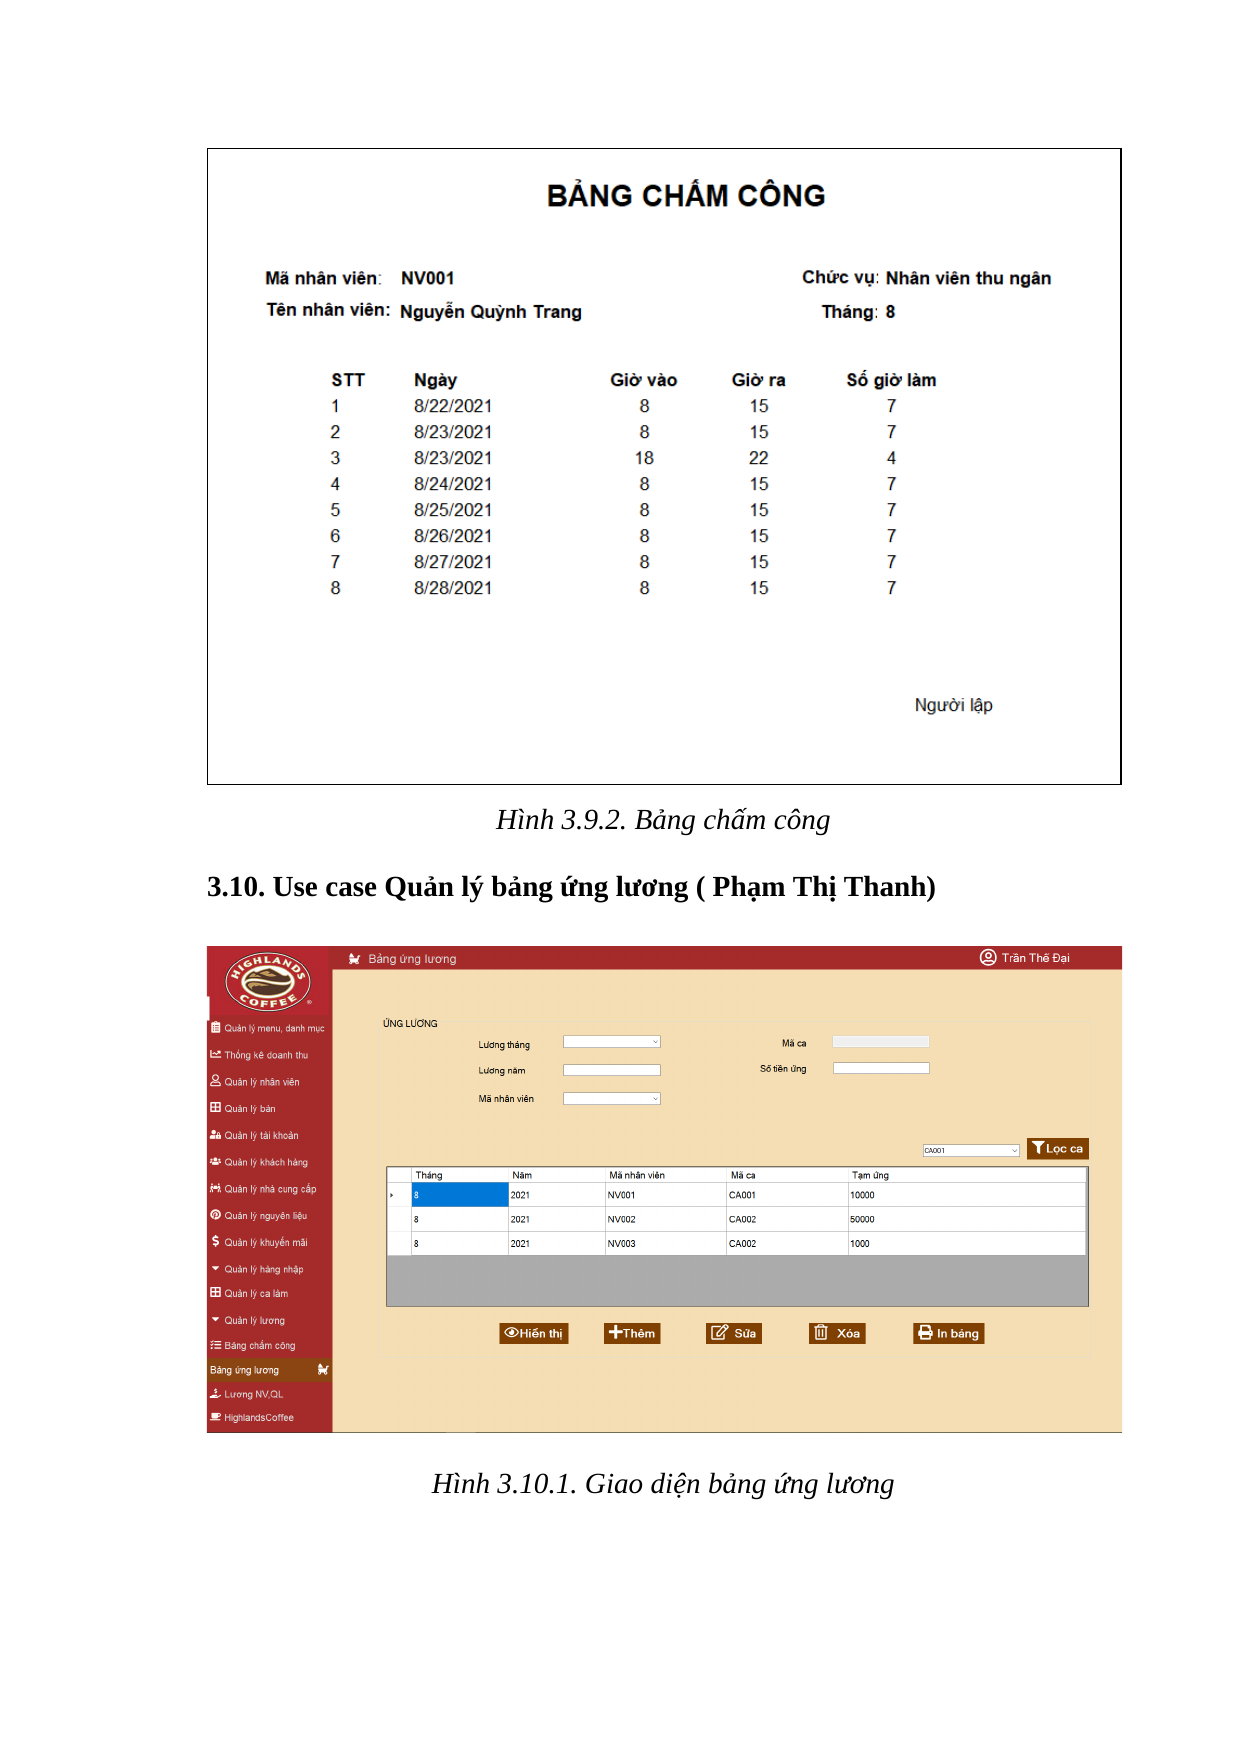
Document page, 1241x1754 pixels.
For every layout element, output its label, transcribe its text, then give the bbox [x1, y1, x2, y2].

subtitle 3.10. Use case Quản lý bảng ứng lương ( Phạm Thị Thanh) [207, 869, 1122, 902]
text Hình 3.9.2. Bảng chấm công [207, 785, 1122, 836]
text Hình 3.10.1. Giao diện bảng ứng lương [207, 1466, 1122, 1499]
picture [206, 946, 1123, 1433]
picture [208, 149, 1120, 784]
